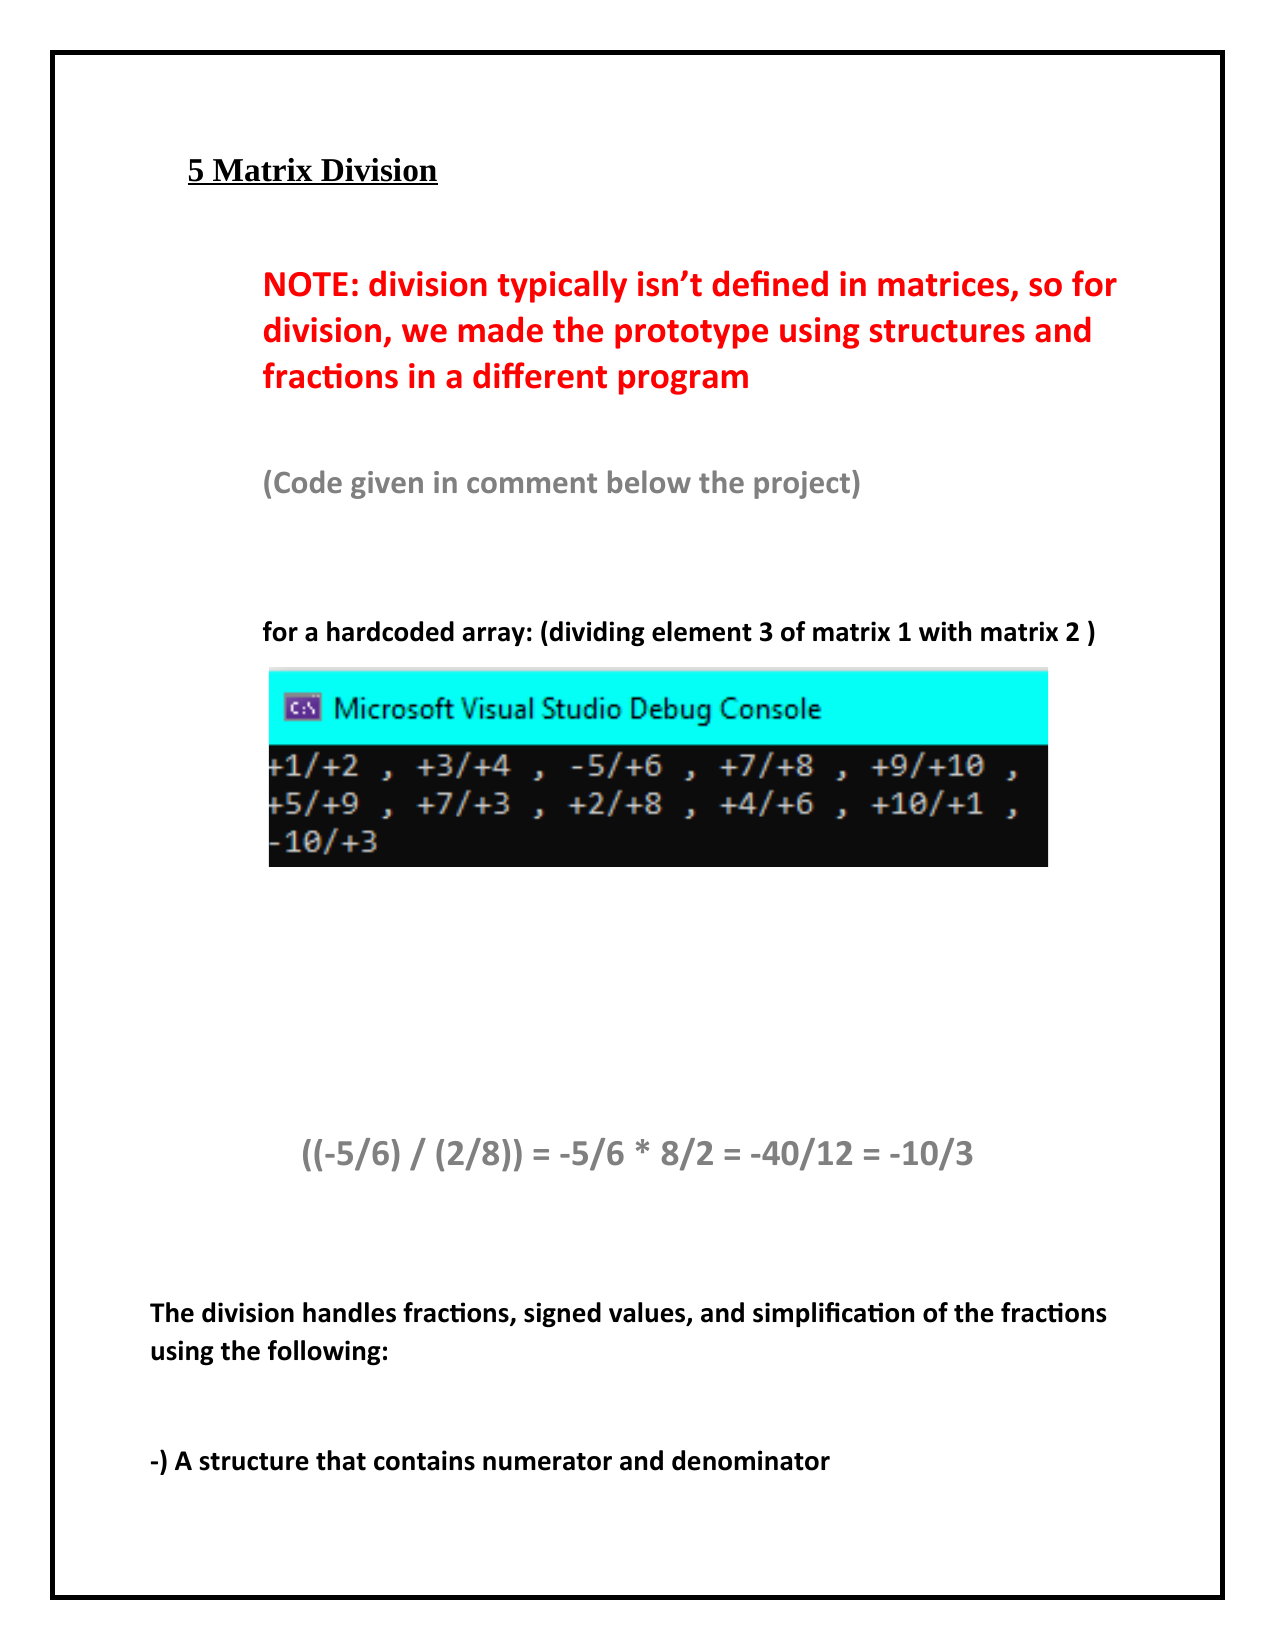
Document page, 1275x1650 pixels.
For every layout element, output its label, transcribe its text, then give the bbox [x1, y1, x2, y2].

text NOTE: division typically isn’t defined in matrices, so for division, we made the prototype using structures and fractions in a different program [262, 260, 1125, 397]
text -) A structure that contains numerator and denominator [150, 1442, 1125, 1478]
text The division handles fractions, signed values, and simplification of the fractions using the following: [150, 1294, 1125, 1368]
text (Code given in comment below the project) [262, 461, 1125, 502]
text 5 Matrix Division [187, 150, 1125, 188]
picture [268, 667, 1049, 867]
text for a hardcoded array: (dividing element 3 of matrix 1 with matrix 2 ) [262, 613, 1125, 649]
text ((-5/6) / (2/8)) = -5/6 * 8/2 = -40/12 = -10/3 [150, 1128, 1125, 1174]
